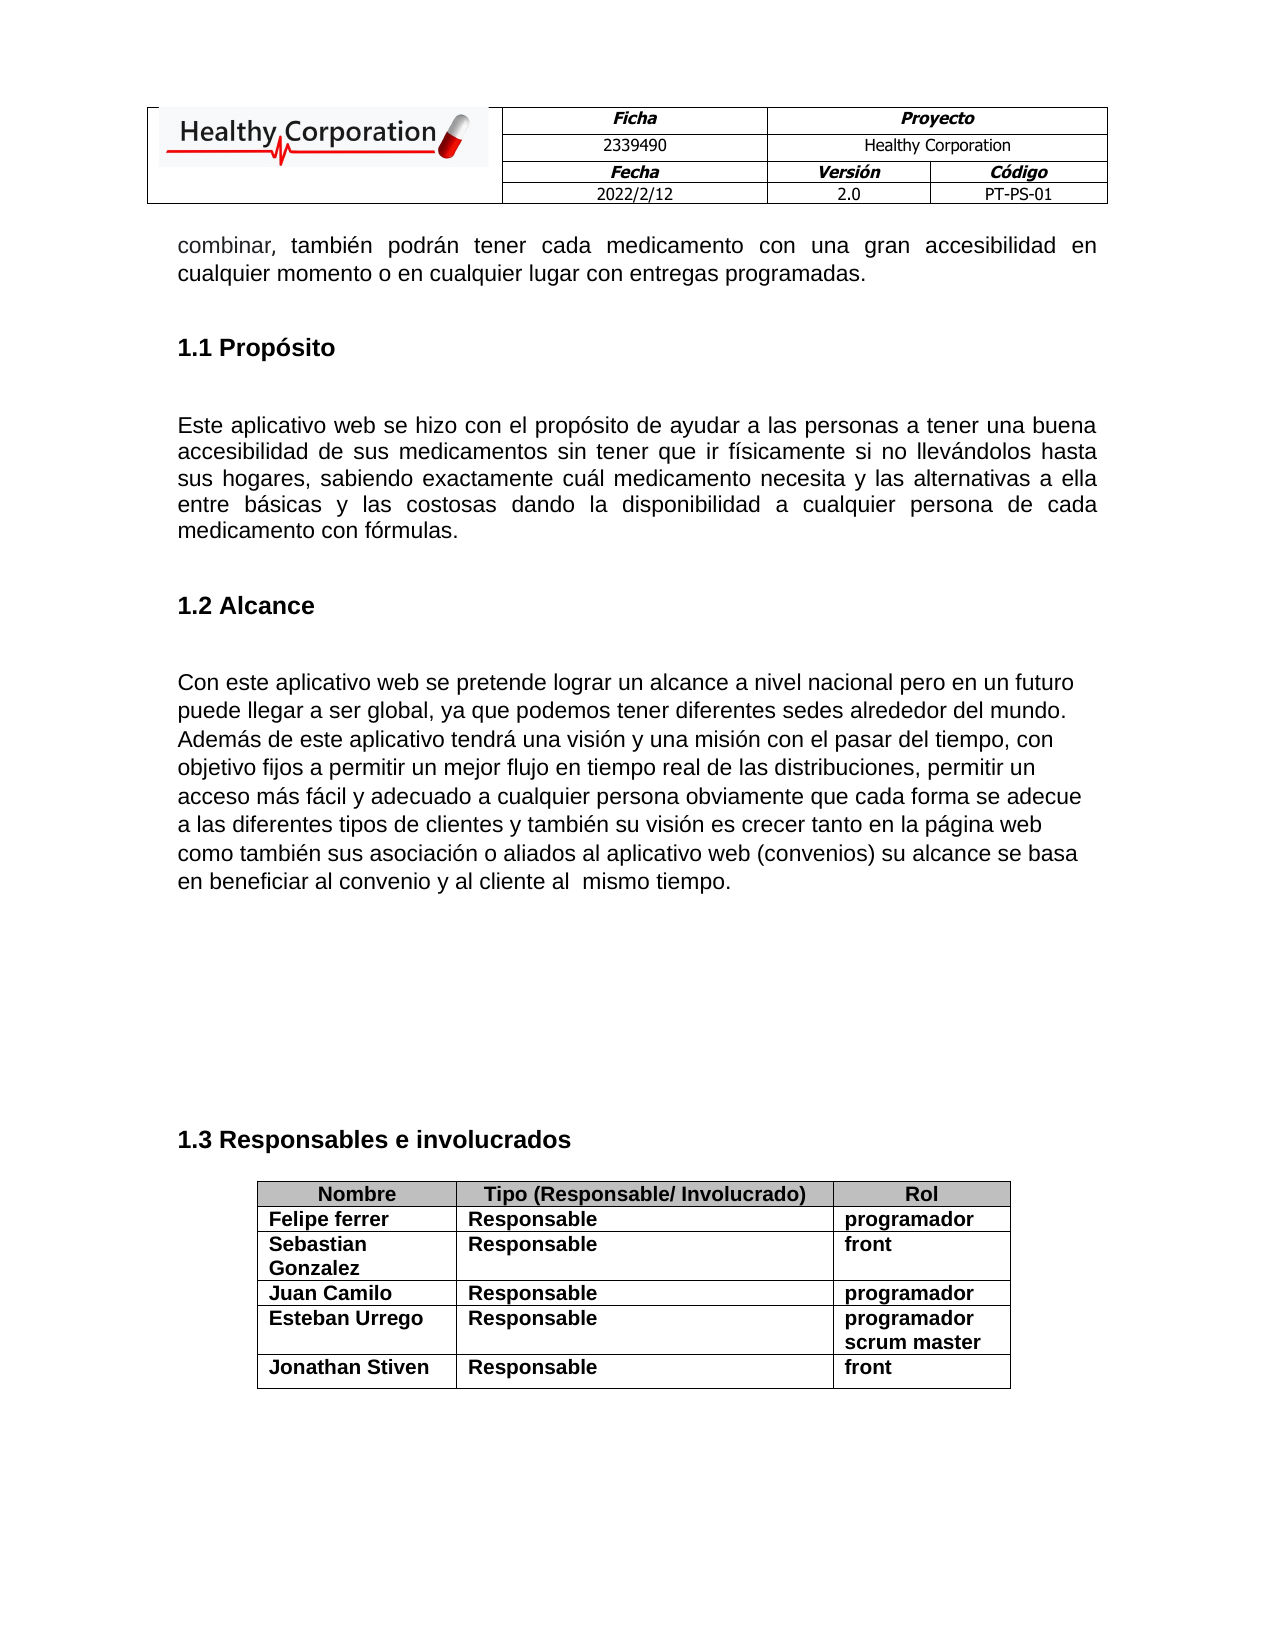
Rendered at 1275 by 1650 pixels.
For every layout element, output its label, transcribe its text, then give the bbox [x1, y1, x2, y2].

table_cell Juan Camilo [258, 1281, 456, 1304]
table_cell programador scrum master [834, 1306, 1010, 1353]
table_header Nombre [258, 1182, 456, 1206]
table_cell Responsable [457, 1207, 833, 1231]
table_cell Responsable [457, 1281, 833, 1304]
table_cell Responsable [457, 1232, 833, 1279]
picture [158, 107, 489, 167]
subtitle 1.3 Responsables e involucrados [177, 1126, 1098, 1154]
table_cell Sebastian Gonzalez [258, 1232, 456, 1279]
table_cell Felipe ferrer [258, 1207, 456, 1231]
subtitle 1.1 Propósito [177, 333, 1098, 362]
table_header Rol [834, 1182, 1010, 1206]
table_cell Responsable [457, 1355, 833, 1388]
text Este aplicativo web se hizo con el propósito de ayudar a las personas a tener una buena accesibilidad de sus medicamentos sin tener que ir físicamente si no llevándolos hasta sus hogares, sabiendo exactamente cuál medicamento necesita y las alternativas a ella entre básicas y las costosas dando la disponibilidad a cualquier persona de cada medicamento con fórmulas. [177, 412, 1098, 544]
text Con este aplicativo web se pretende lograr un alcance a nivel nacional pero en un futuro puede llegar a ser global, ya que podemos tener diferentes sedes alrededor del mundo. Además de este aplicativo tendrá una visión y una misión con el pasar del tiempo, con objetivo fijos a permitir un mejor flujo en tiempo real de las distribuciones, permitir un acceso más fácil y adecuado a cualquier persona obviamente que cada forma se adecue a las diferentes tipos de clientes y también su visión es crecer tanto en la página web como también sus asociación o aliados al aplicativo web (convenios) su alcance se basa en beneficiar al convenio y al cliente al mismo tiempo. [177, 669, 1098, 894]
table_cell Jonathan Stiven [258, 1355, 456, 1388]
table_cell programador [834, 1207, 1010, 1231]
table_cell Responsable [457, 1306, 833, 1353]
subtitle 1.2 Alcance [177, 591, 1098, 620]
table_header Tipo (Responsable/ Involucrado) [457, 1182, 833, 1206]
table_cell Esteban Urrego [258, 1306, 456, 1353]
table_cell front [834, 1355, 1010, 1388]
table_cell programador [834, 1281, 1010, 1304]
table_cell front [834, 1232, 1010, 1279]
